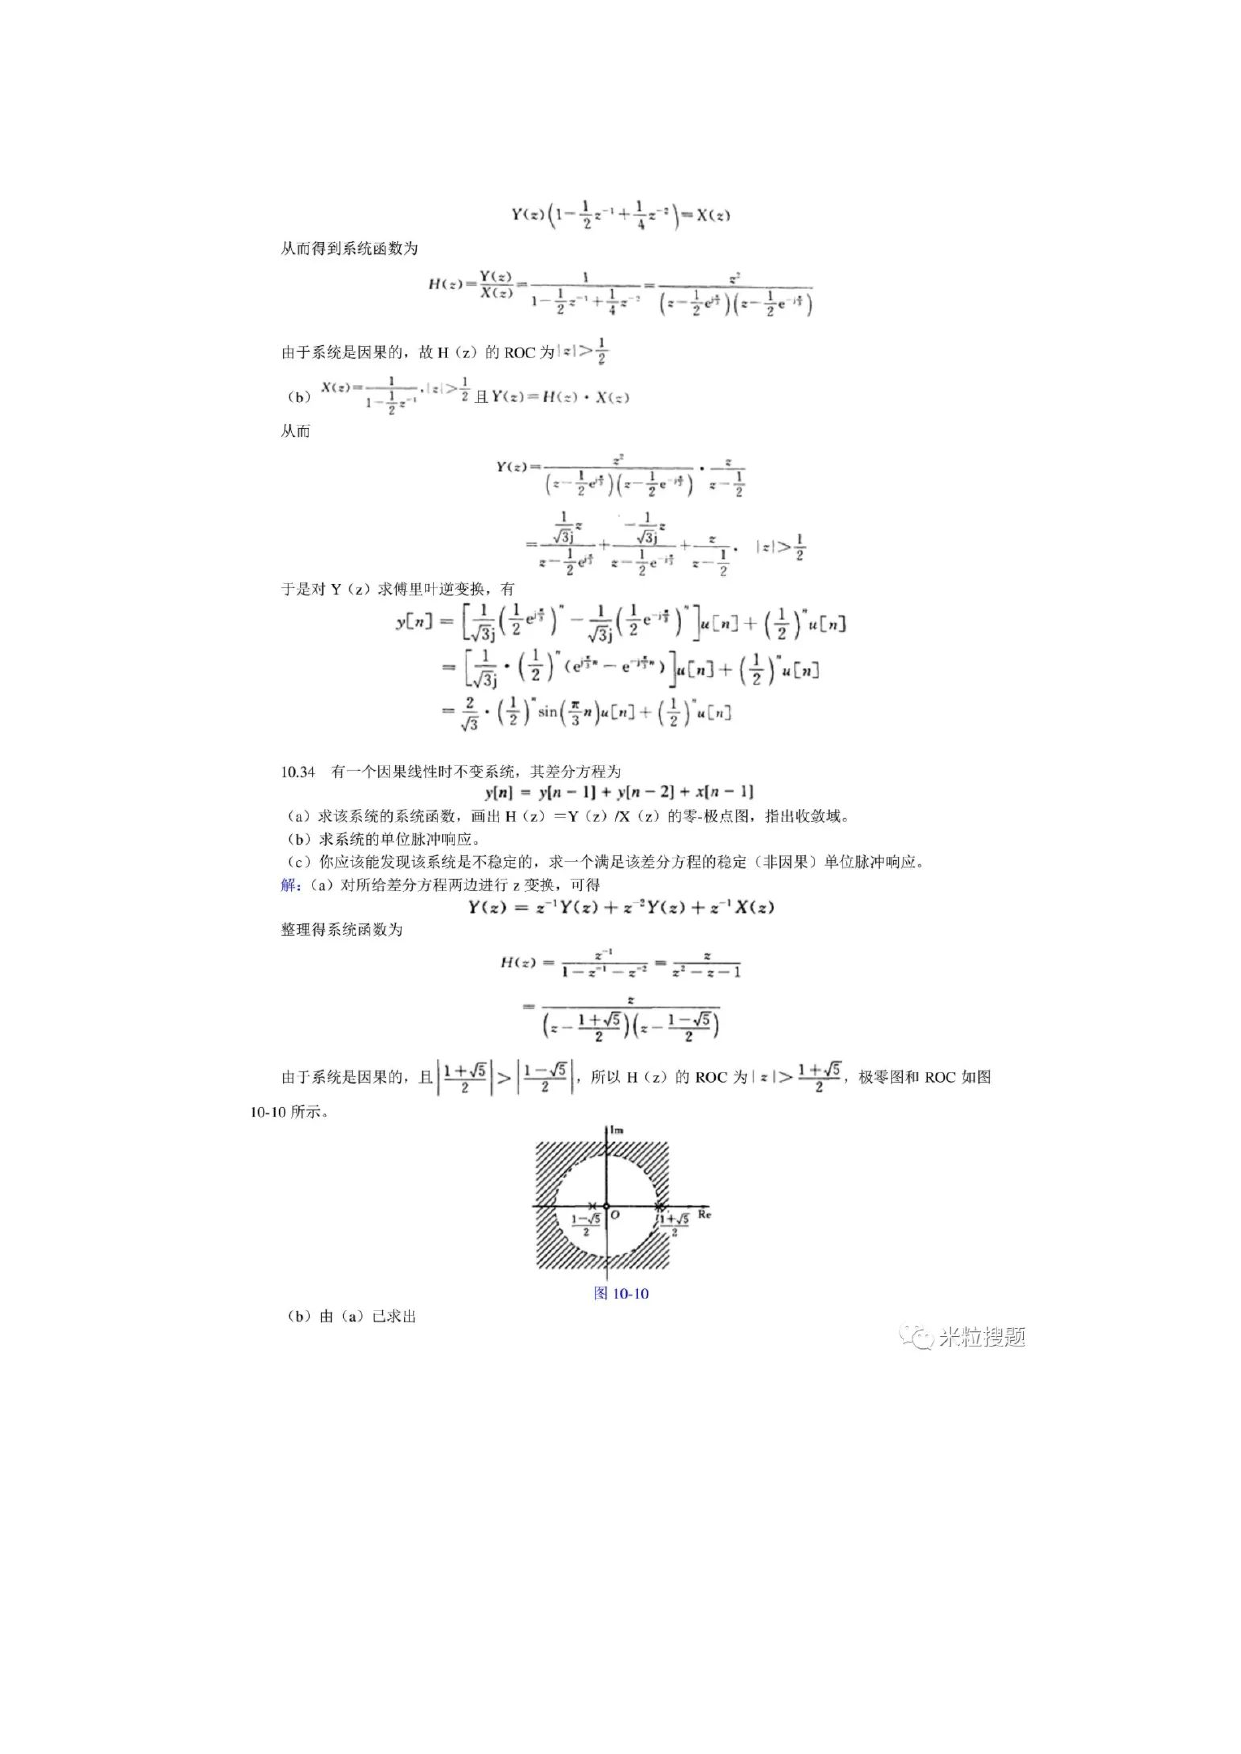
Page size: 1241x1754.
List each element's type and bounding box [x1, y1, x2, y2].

picture [187, 152, 1053, 1375]
